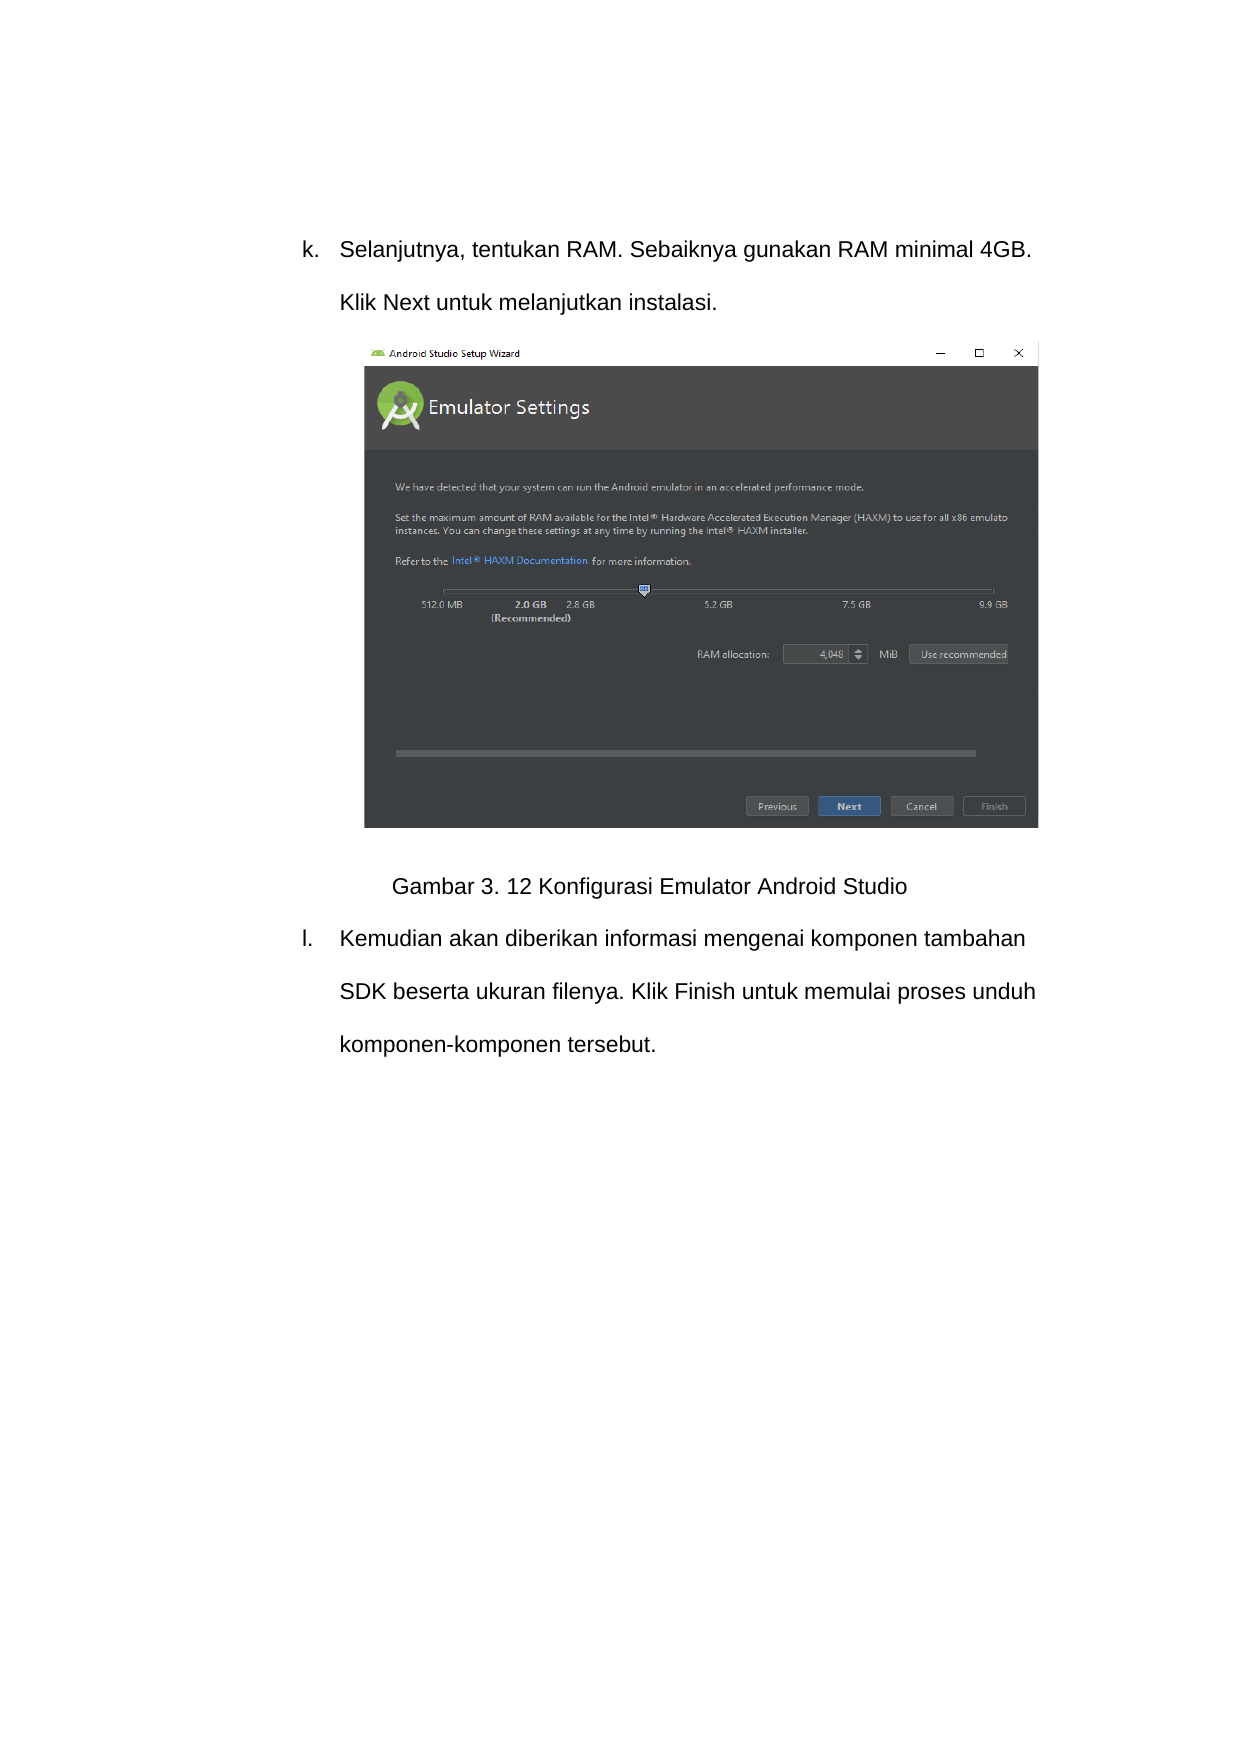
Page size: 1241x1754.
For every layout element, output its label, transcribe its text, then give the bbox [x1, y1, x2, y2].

picture [364, 341, 1039, 828]
text Gambar 3. 12 Konfigurasi Emulator Android Studio [236, 873, 1063, 899]
list Kemudian akan diberikan informasi mengenai komponen tambahan SDK beserta ukuran filenya. Klik Finish untuk memulai proses unduh komponen-komponen tersebut. [302, 925, 1063, 1057]
list Selanjutnya, tentukan RAM. Sebaiknya gunakan RAM minimal 4GB. Klik Next untuk melanjutkan instalasi. [302, 236, 1063, 315]
